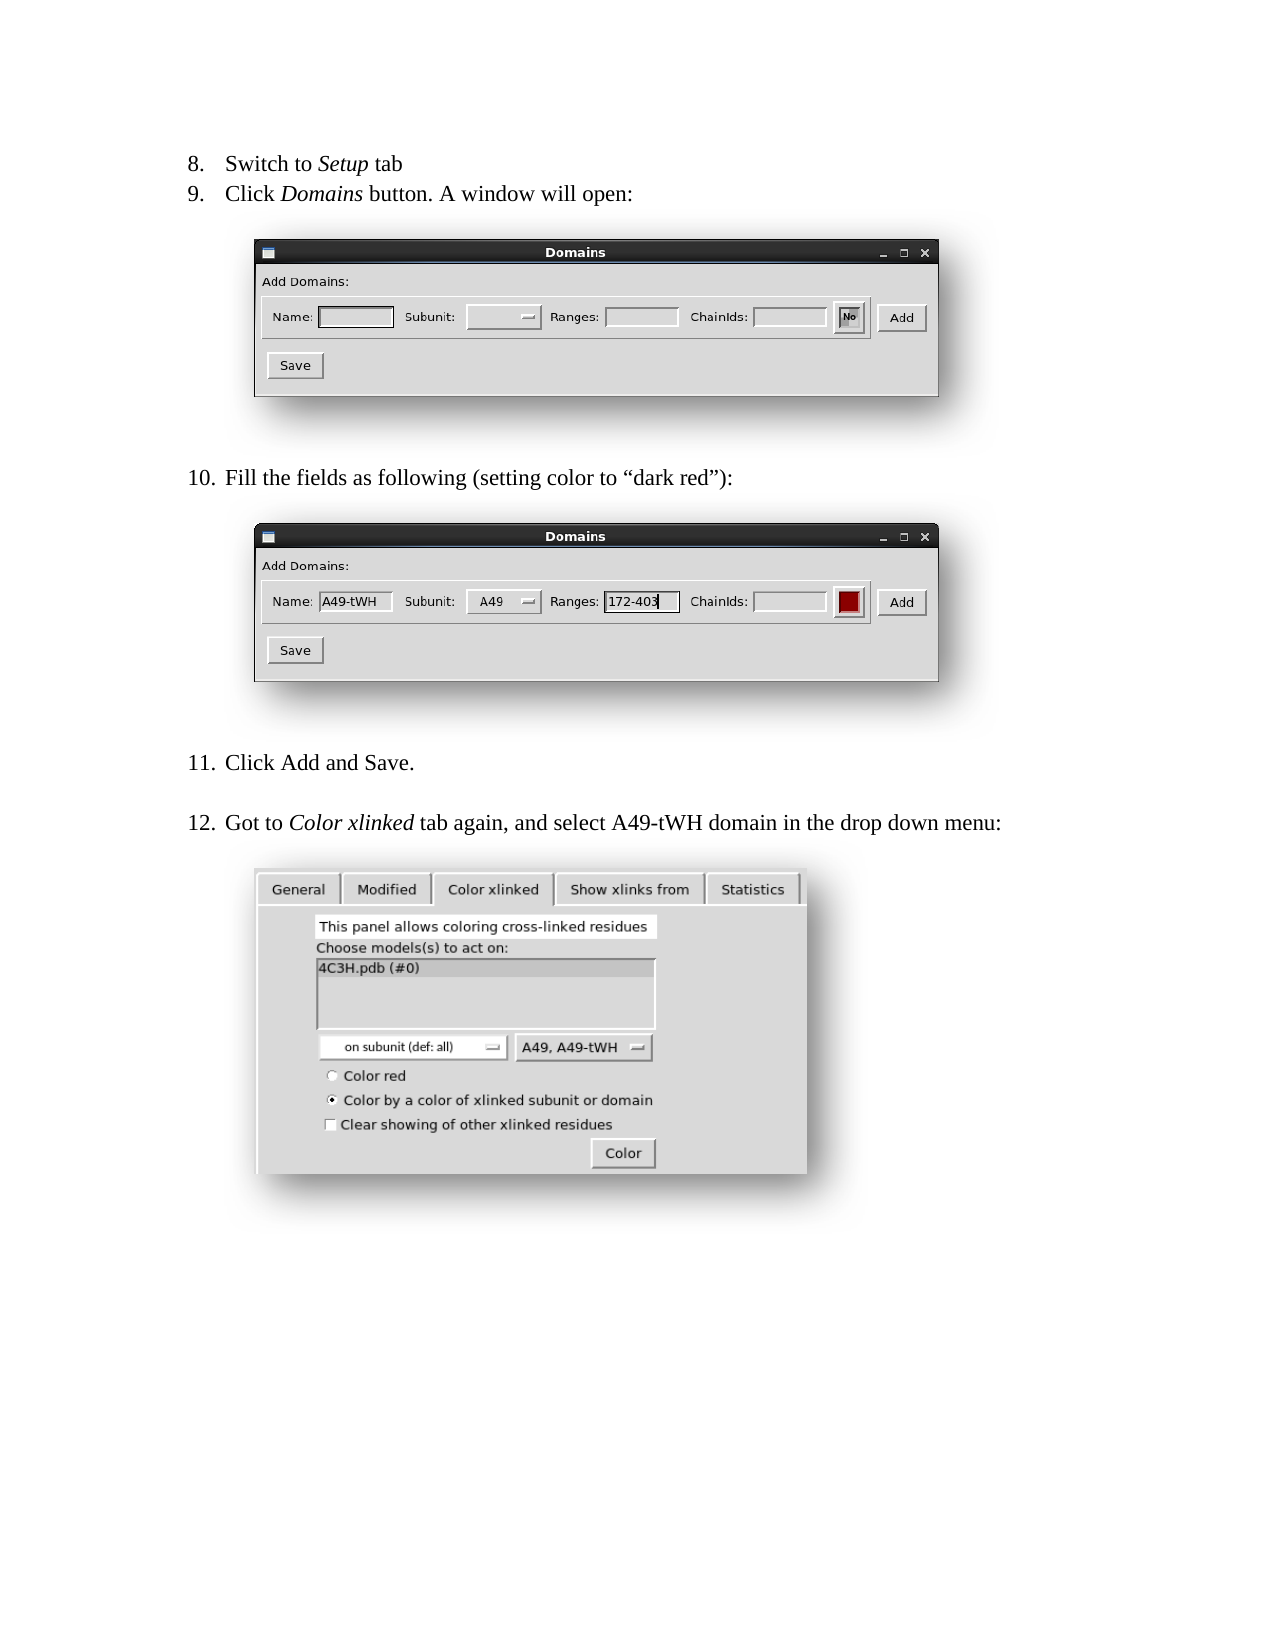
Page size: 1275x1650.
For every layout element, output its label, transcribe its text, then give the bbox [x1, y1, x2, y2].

list Switch to Setup tab [187, 150, 1125, 176]
picture [254, 239, 939, 397]
picture [254, 868, 807, 1174]
list Click Add and Save. [187, 749, 1125, 805]
picture [254, 523, 939, 682]
